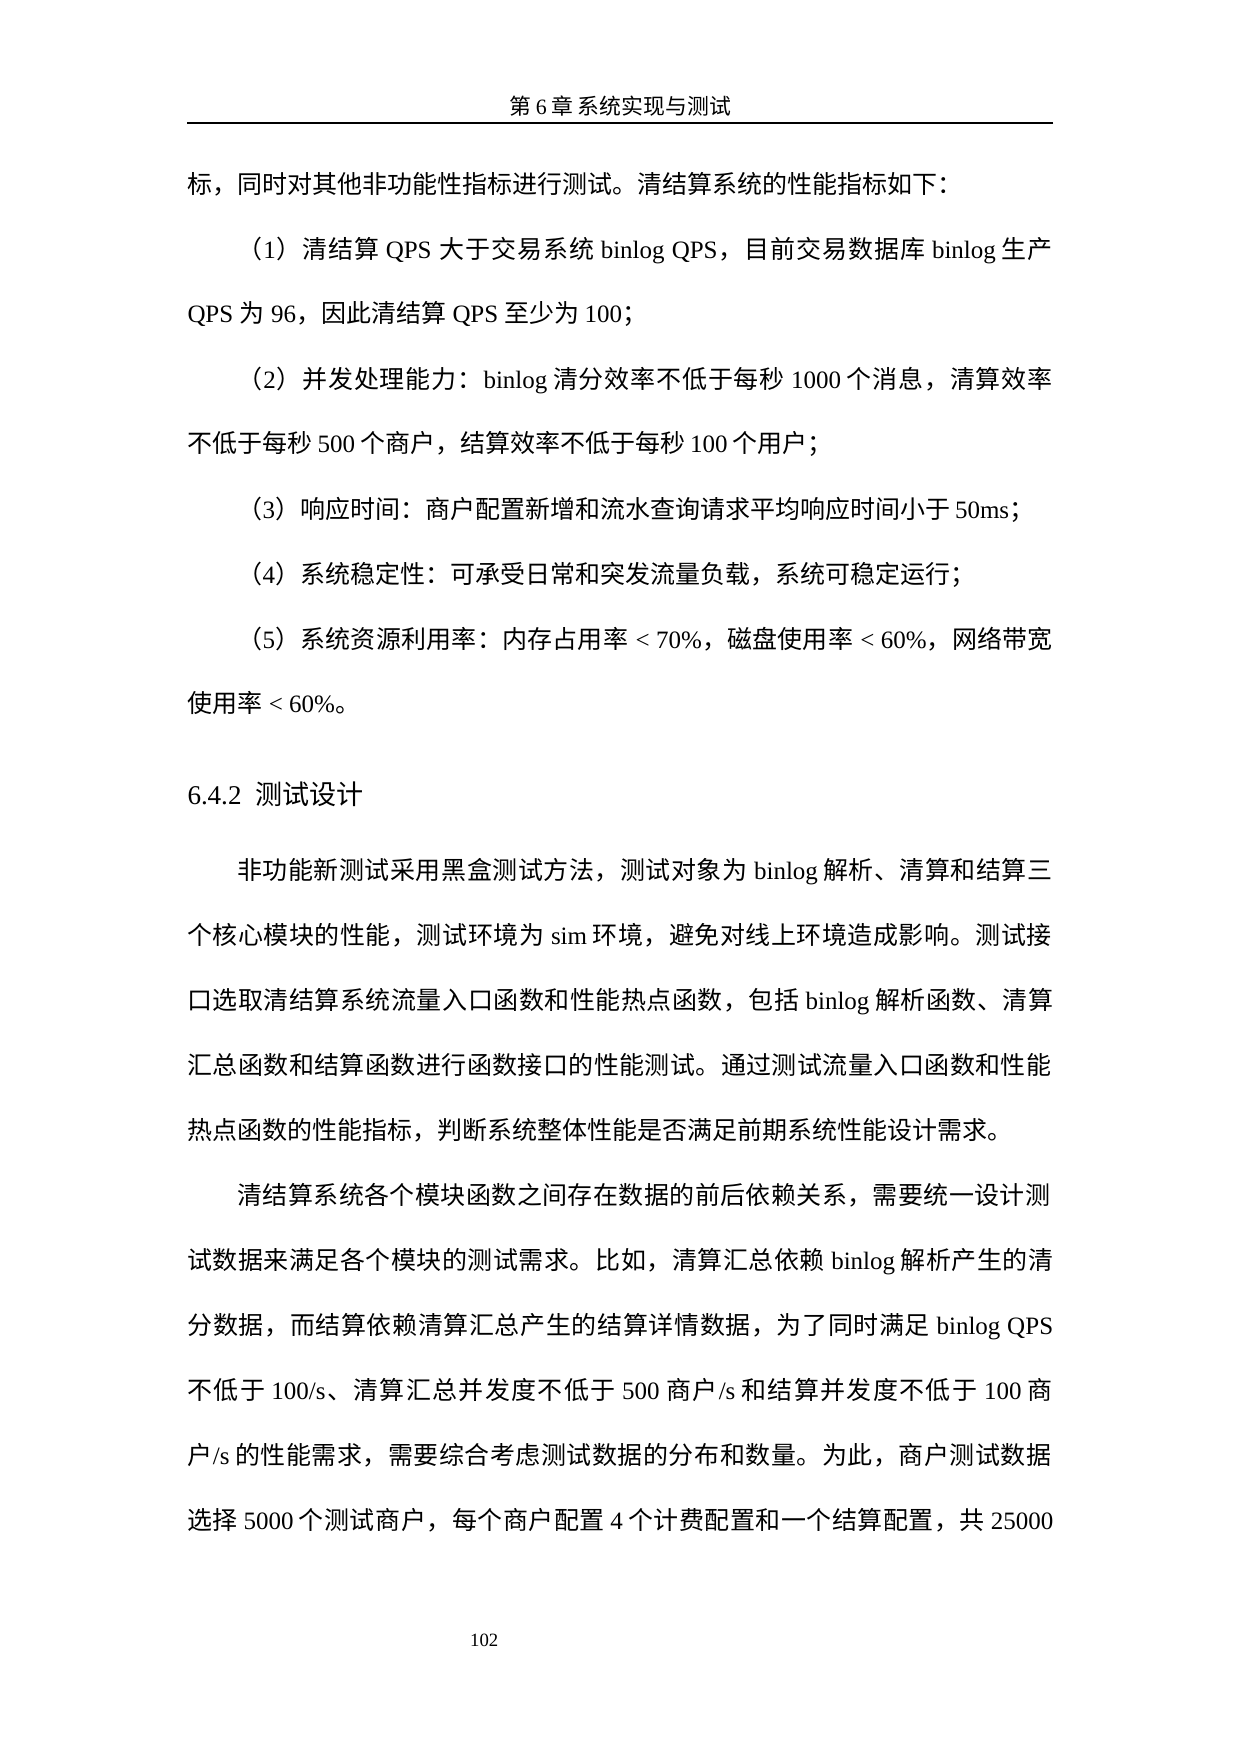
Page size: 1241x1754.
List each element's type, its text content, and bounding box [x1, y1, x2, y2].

text （2）并发处理能力：binlog清分效率不低于每秒1000个消息，清算效率不低于每秒500个商户，结算效率不低于每秒100个用户； [187, 345, 1053, 475]
text 非功能新测试采用黑盒测试方法，测试对象为binlog解析、清算和结算三个核心模块的性能，测试环境为sim环境，避免对线上环境造成影响。测试接口选取清结算系统流量入口函数和性能热点函数，包括binlog解析函数、清算汇总函数和结算函数进行函数接口的性能测试。通过测试流量入口函数和性能热点函数的性能指标，判断系统整体性能是否满足前期系统性能设计需求。 [187, 837, 1053, 1162]
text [187, 1162, 1053, 1552]
text （3）响应时间：商户配置新增和流水查询请求平均响应时间小于50ms； [187, 475, 1053, 540]
text （5）系统资源利用率：内存占用率 < 70%，磁盘使用率 < 60%，网络带宽使用率 < 60%。 [187, 605, 1053, 735]
text 6.4.2 测试设计 [187, 760, 1053, 825]
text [187, 150, 1053, 215]
text （4）系统稳定性：可承受日常和突发流量负载，系统可稳定运行； [187, 540, 1053, 605]
text （1）清结算QPS 大于交易系统binlog QPS，目前交易数据库binlog生产 QPS 为 96，因此清结算 QPS 至少为100； [187, 215, 1053, 345]
